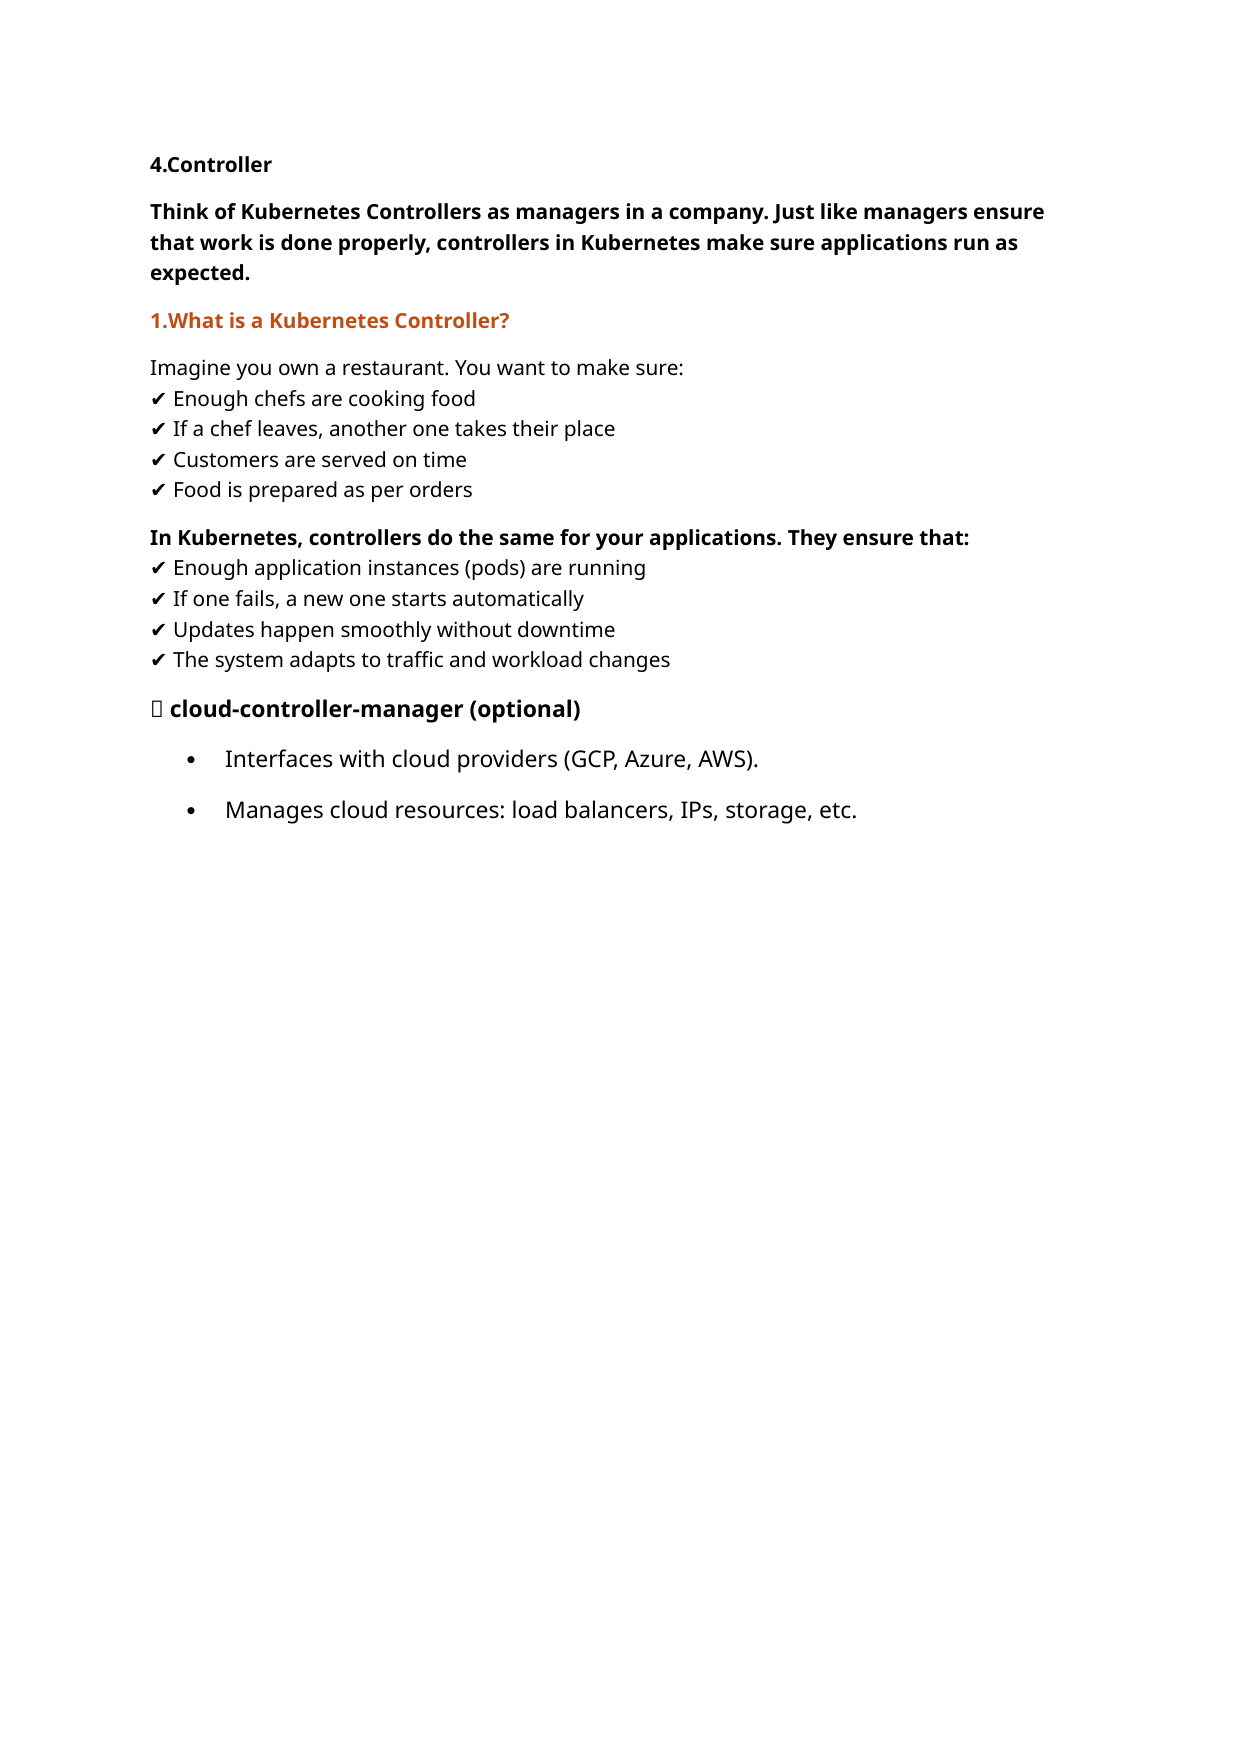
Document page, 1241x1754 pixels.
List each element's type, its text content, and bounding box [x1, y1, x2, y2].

text 🔹 cloud-controller-manager (optional) [150, 693, 1090, 724]
list Interfaces with cloud providers (GCP, Azure, AWS). [187, 743, 1090, 774]
text 1️.What is a Kubernetes Controller? [150, 306, 1090, 334]
text In Kubernetes, controllers do the same for your applications. They ensure that: ✔ Enough application instances (pods) are running ✔ If one fails, a new one starts automatically ✔ Updates happen smoothly without downtime ✔ The system adapts to traffic and workload changes [150, 523, 1090, 674]
text Think of Kubernetes Controllers as managers in a company. Just like managers ensure that work is done properly, controllers in Kubernetes make sure applications run as expected. [150, 197, 1090, 287]
text Imagine you own a restaurant. You want to make sure: ✔ Enough chefs are cooking food ✔ If a chef leaves, another one takes their place ✔ Customers are served on time ✔ Food is prepared as per orders [150, 353, 1090, 504]
list Manages cloud resources: load balancers, IPs, storage, etc. [187, 793, 1090, 825]
text 4.Controller [150, 150, 1090, 178]
